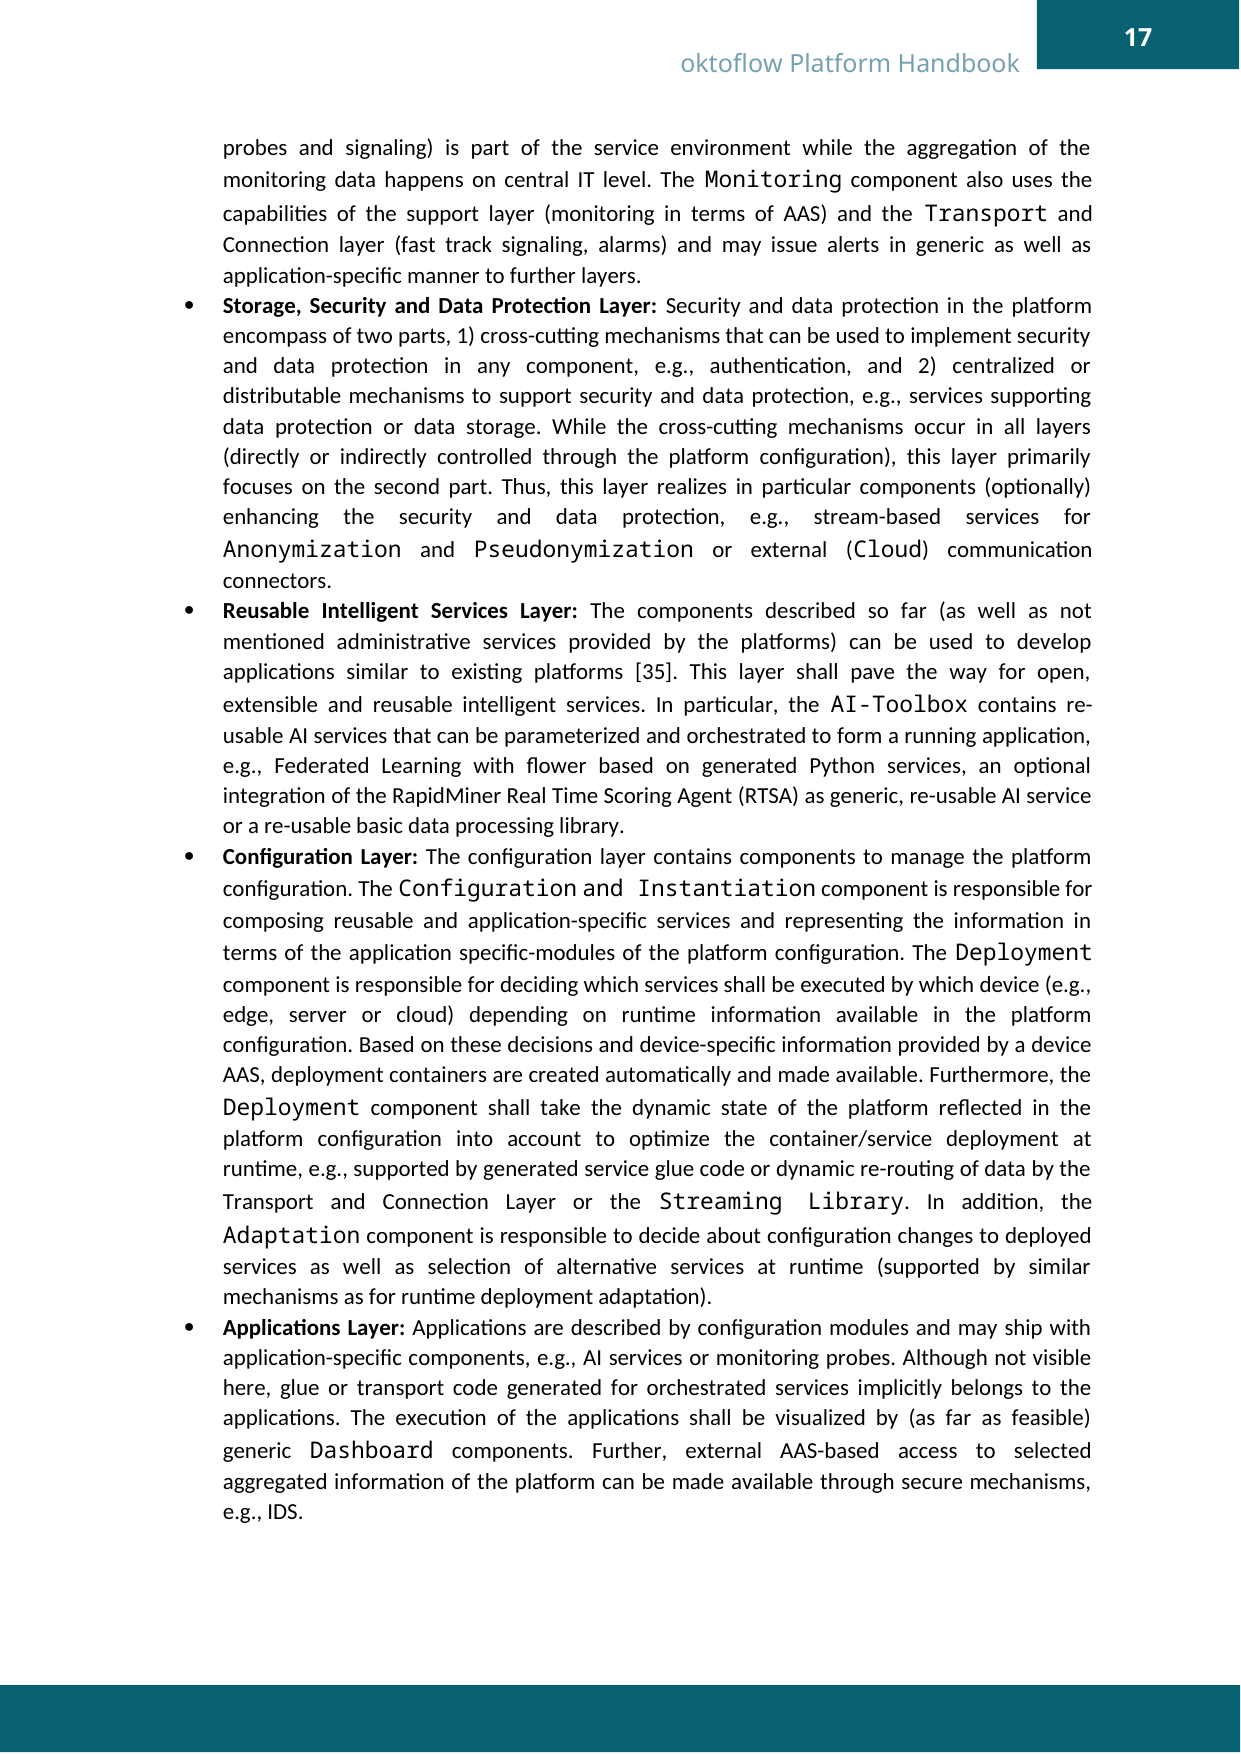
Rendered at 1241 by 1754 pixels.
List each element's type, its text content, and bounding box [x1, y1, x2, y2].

list Reusable Intelligent Services Layer: The components described so far (as well as not mentioned administrative services provided by the platforms) can be used to develop applications similar to existing platforms [35]. This layer shall pave the way for open, extensible and reusable intelligent services. In particular, the AI-Toolbox contains re-usable AI services that can be parameterized and orchestrated to form a running application, e.g., Federated Learning with flower based on generated Python services, an optional integration of the RapidMiner Real Time Scoring Agent (RTSA) as generic, re-usable AI service or a re-usable basic data processing library. [185, 597, 1093, 840]
list Configuration Layer: The configuration layer contains components to manage the platform configuration. The Configuration and Instantiation component is responsible for composing reusable and application-specific services and representing the information in terms of the application specific-modules of the platform configuration. The Deployment component is responsible for deciding which services shall be executed by which device (e.g., edge, server or cloud) depending on runtime information available in the platform configuration. Based on these decisions and device-specific information provided by a device AAS, deployment containers are created automatically and made available. Furthermore, the Deployment component shall take the dynamic state of the platform reflected in the platform configuration into account to optimize the container/service deployment at runtime, e.g., supported by generated service glue code or dynamic re-routing of data by the Transport and Connection Layer or the Streaming Library. In addition, the Adaptation component is responsible to decide about configuration changes to deployed services as well as selection of alternative services at runtime (supported by similar mechanisms as for runtime deployment adaptation). [185, 842, 1093, 1311]
list Applications Layer: Applications are described by configuration modules and may ship with application-specific components, e.g., AI services or monitoring probes. Although not visible here, glue or transport code generated for orchestrated services implicitly belongs to the applications. The execution of the applications shall be visualized by (as far as feasible) generic Dashboard components. Further, external AAS-based access to selected aggregated information of the platform can be made available through secure mechanisms, e.g., IDS. [185, 1313, 1093, 1526]
list Storage, Security and Data Protection Layer: Security and data protection in the platform encompass of two parts, 1) cross-cutting mechanisms that can be used to implement security and data protection in any component, e.g., authentication, and 2) centralized or distributable mechanisms to support security and data protection, e.g., services supporting data protection or data storage. While the cross-cutting mechanisms occur in all layers (directly or indirectly controlled through the platform configuration), this layer primarily focuses on the second part. Thus, this layer realizes in particular components (optionally) enhancing the security and data protection, e.g., stream-based services for Anonymization and Pseudonymization or external (Cloud) communication connectors. [185, 291, 1093, 594]
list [185, 133, 1093, 289]
